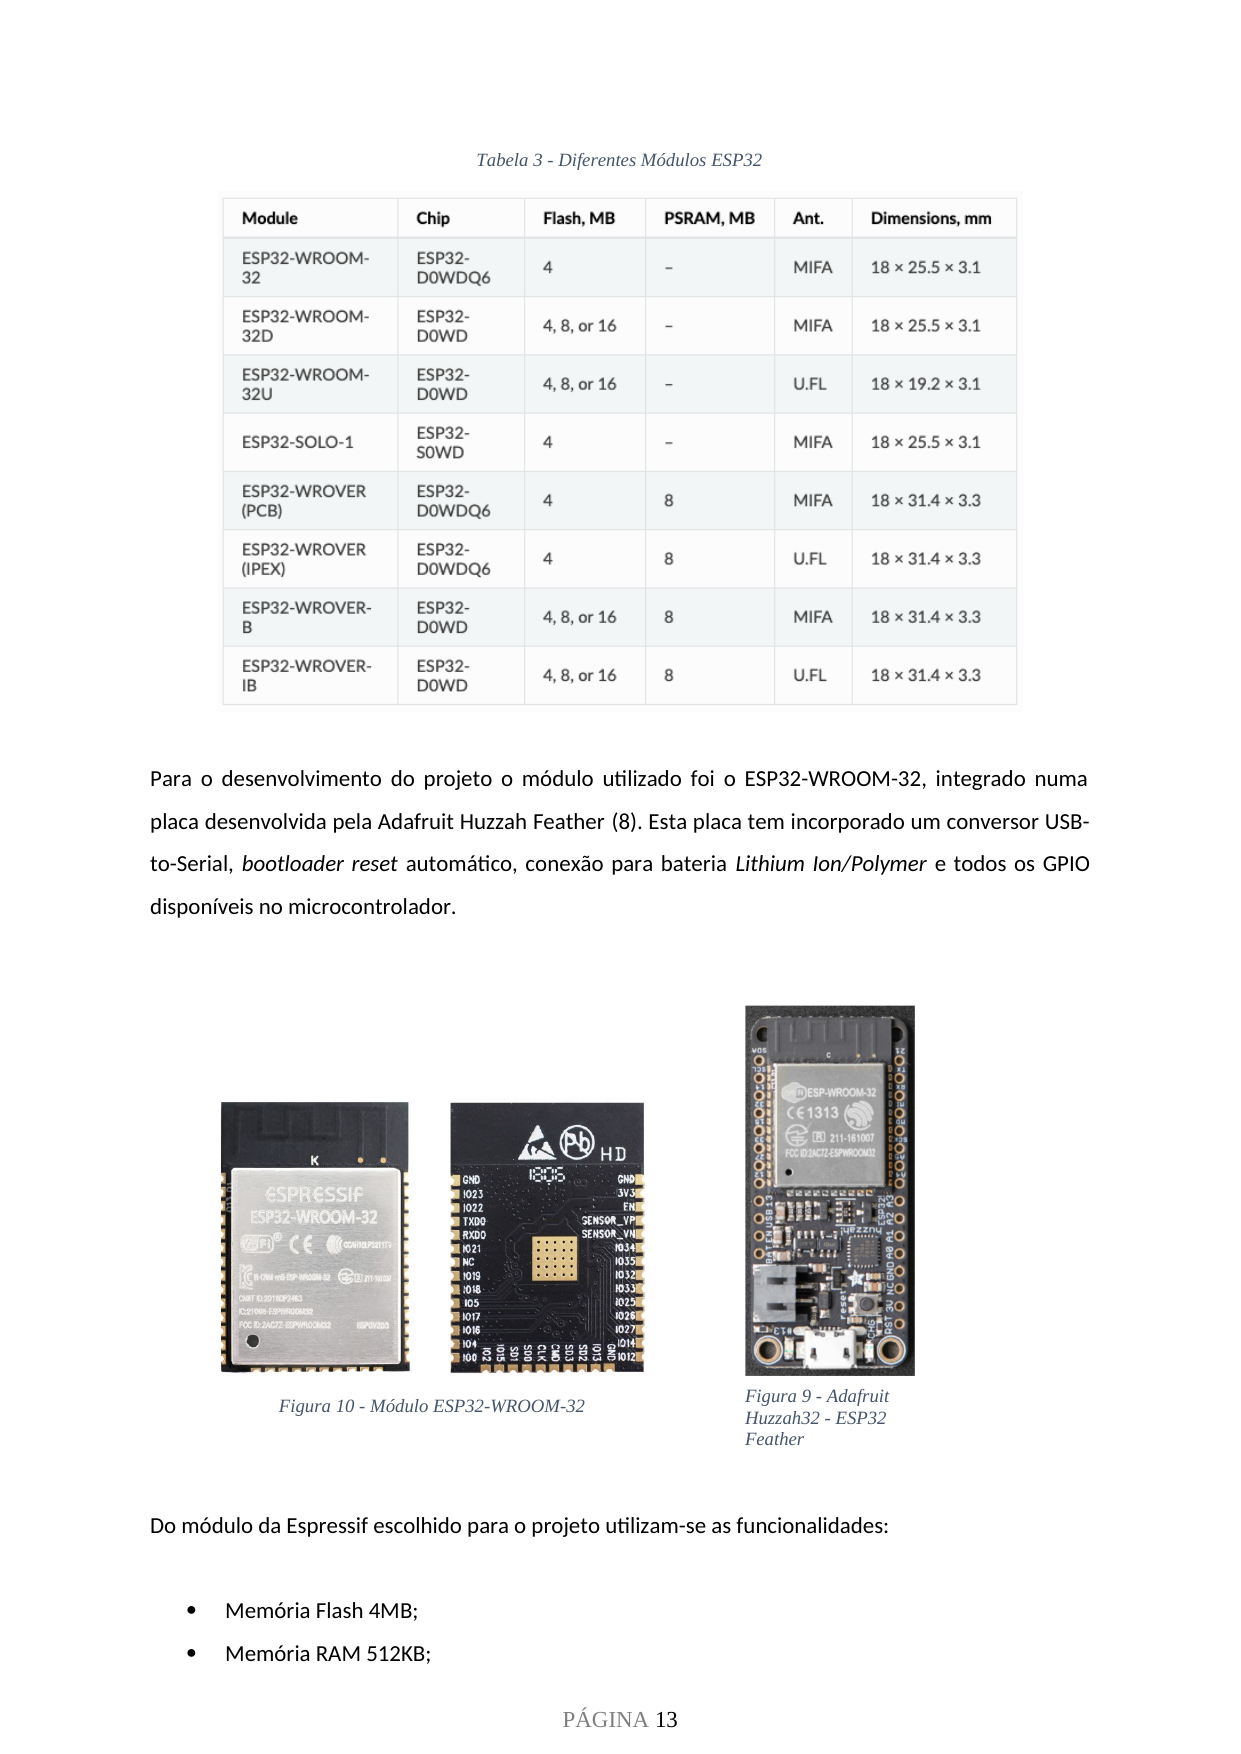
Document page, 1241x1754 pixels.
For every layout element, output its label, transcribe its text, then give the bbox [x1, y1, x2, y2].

text Do módulo da Espressif escolhido para o projeto utilizam-se as funcionalidades: [150, 1512, 1090, 1539]
picture [217, 191, 1023, 712]
list Memória Flash 4MB; [187, 1597, 1090, 1624]
picture [218, 1098, 647, 1376]
picture [746, 1006, 914, 1375]
text Para o desenvolvimento do projeto o módulo utilizado foi o ESP32-WROOM-32, integrado numa placa desenvolvida pela Adafruit Huzzah Feather. Esta placa tem incorporado um conversor USB-to-Serial, bootloader reset automático, conexão para bateria Lithium Ion/Polymer e todos os GPIO disponíveis no microcontrolador. [150, 764, 1090, 920]
list Memória RAM 512KB; [187, 1639, 1090, 1667]
text Tabela 3 - Diferentes Módulos ESP32 [150, 149, 1090, 171]
